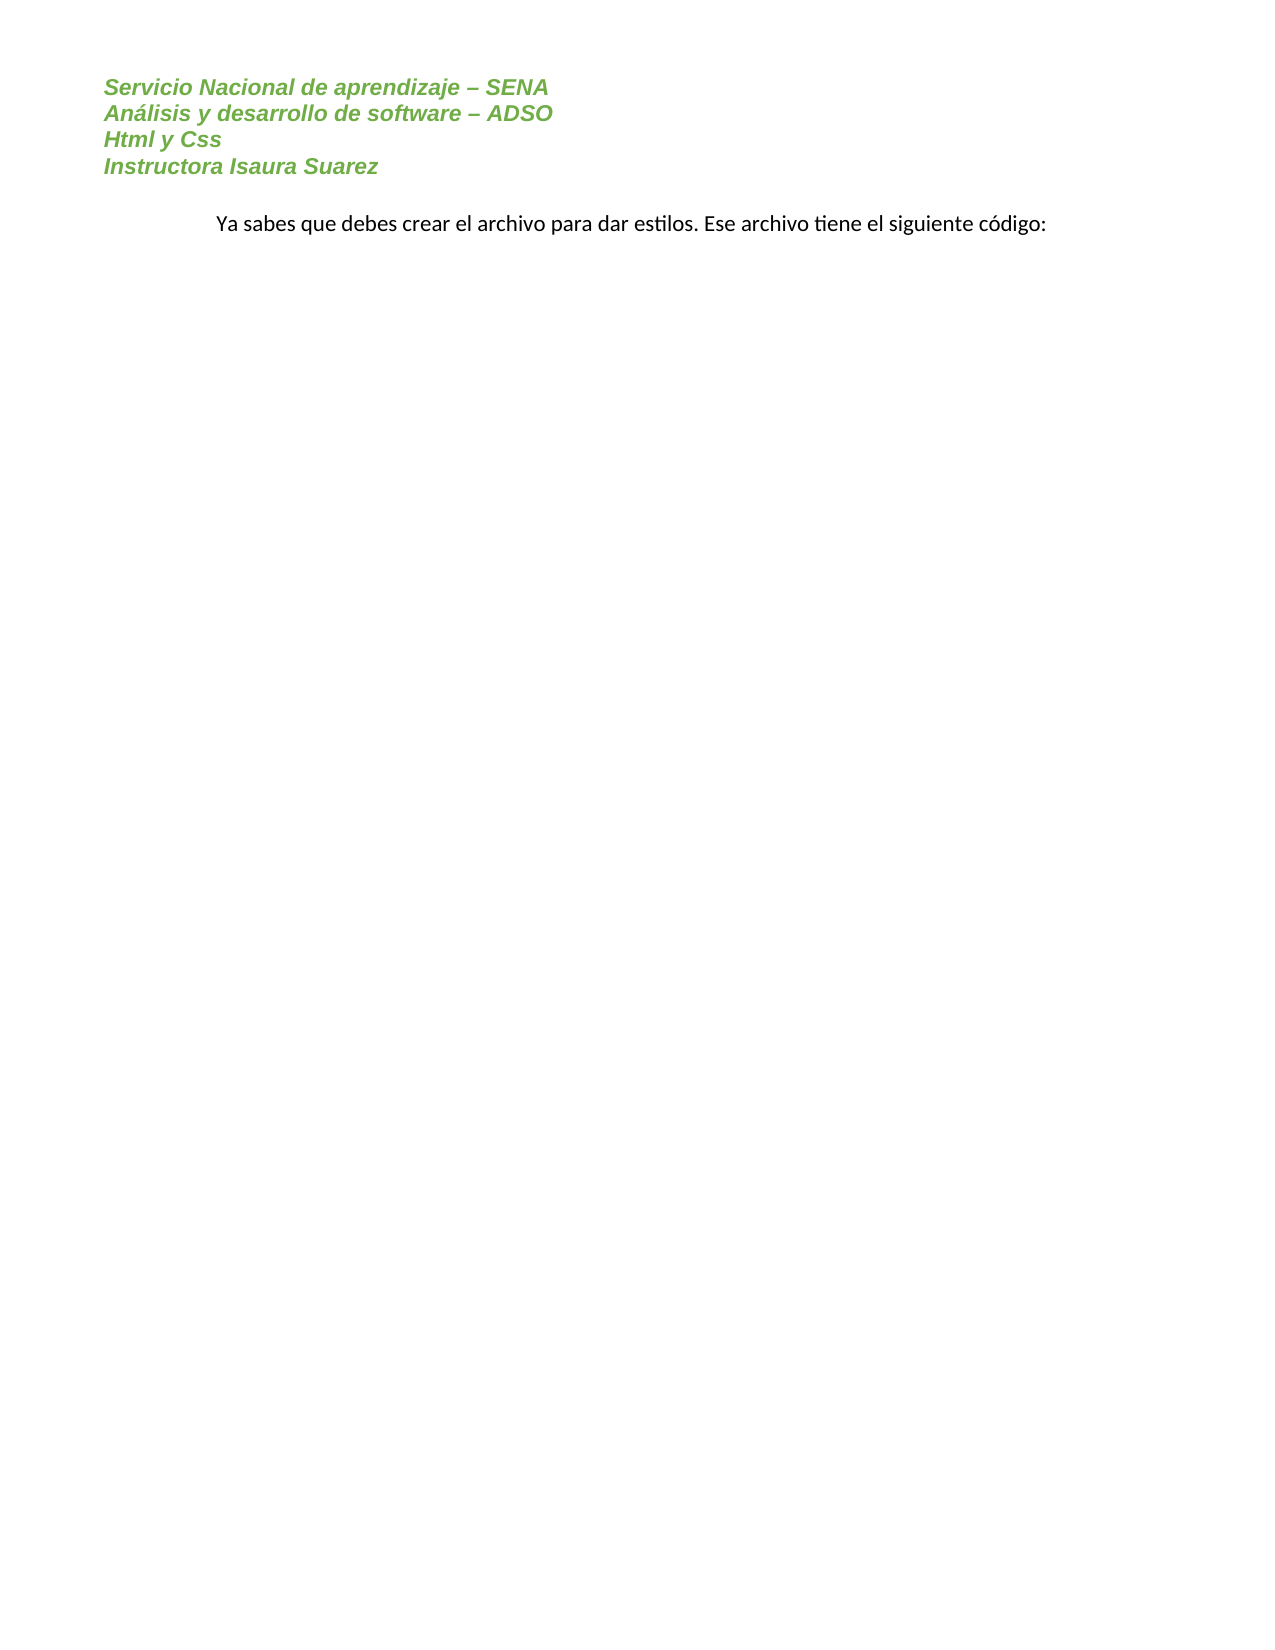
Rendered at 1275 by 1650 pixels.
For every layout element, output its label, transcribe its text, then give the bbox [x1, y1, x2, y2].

list Ya sabes que debes crear el archivo para dar estilos. Ese archivo tiene el siguiente código: [216, 209, 1098, 237]
